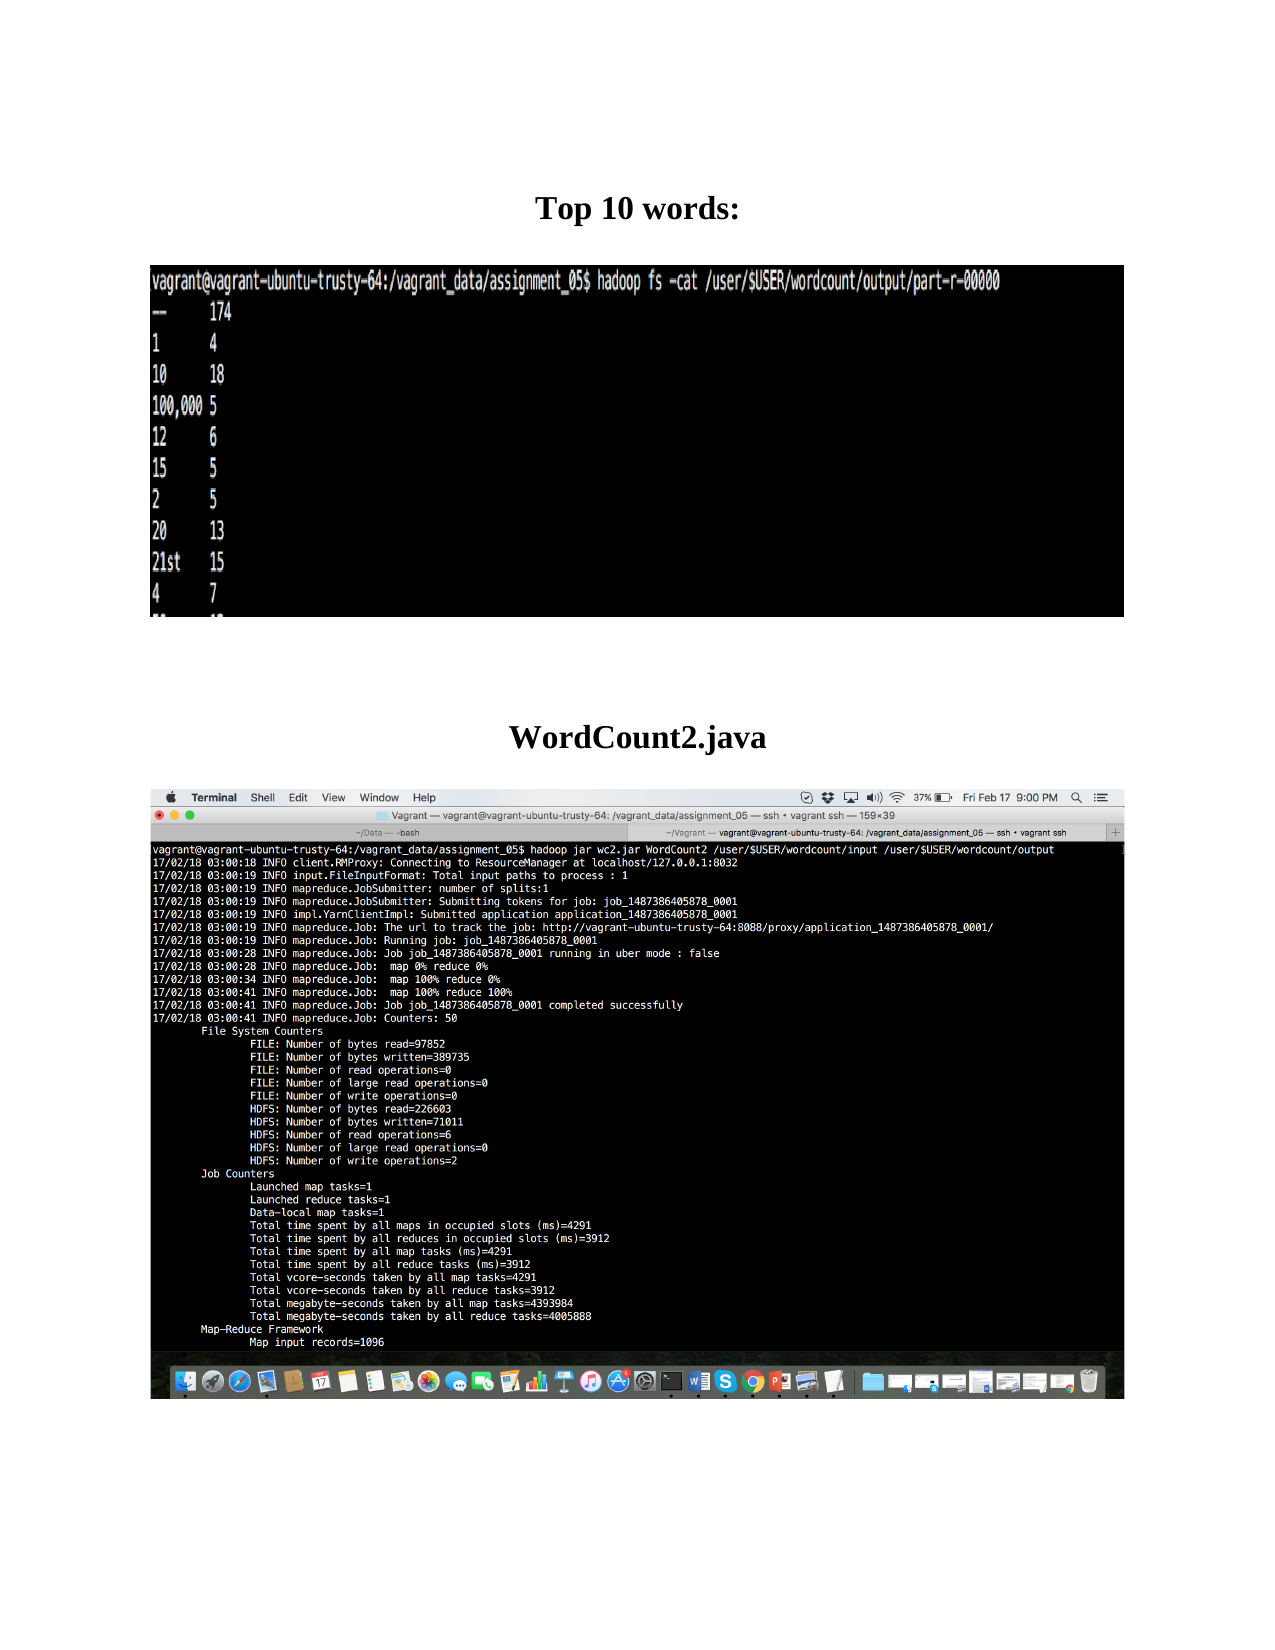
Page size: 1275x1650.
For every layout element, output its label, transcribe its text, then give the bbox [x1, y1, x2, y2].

picture [150, 265, 1124, 617]
text WordCount2.java [150, 718, 1125, 756]
text Top 10 words: [150, 188, 1125, 227]
picture [150, 789, 1125, 1399]
